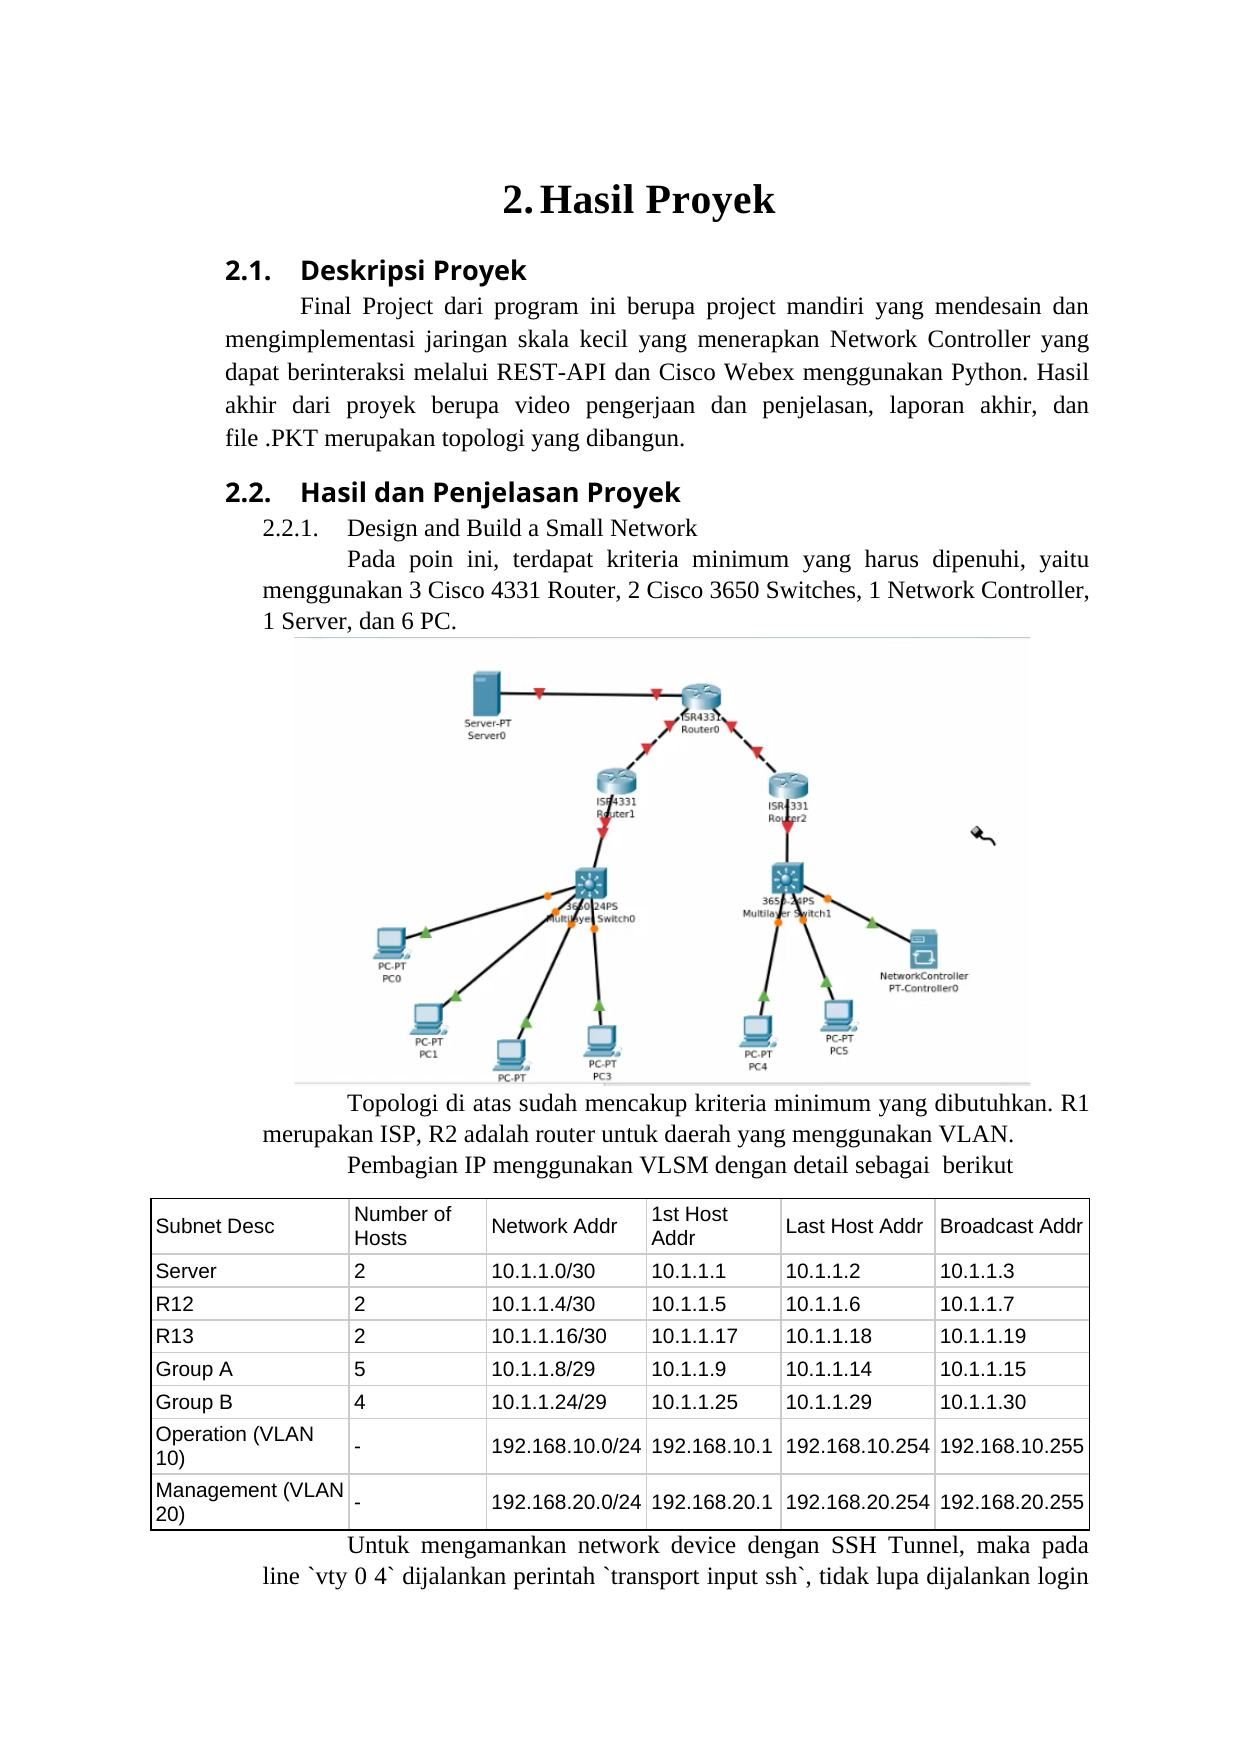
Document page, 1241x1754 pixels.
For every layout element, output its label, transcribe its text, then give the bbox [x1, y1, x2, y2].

table_cell 2 [350, 1321, 486, 1352]
table_cell 10.1.1.3 [936, 1255, 1089, 1286]
table_cell - [350, 1419, 486, 1473]
list Design and Build a Small Network [262, 513, 1090, 542]
table_cell Server [152, 1255, 348, 1286]
table_cell 192.168.10.254 [782, 1419, 934, 1473]
table_cell 10.1.1.2 [782, 1255, 934, 1286]
table_cell R12 [152, 1288, 348, 1319]
table_cell 192.168.10.0/24 [487, 1419, 646, 1473]
table_cell - [350, 1475, 486, 1529]
table_cell 10.1.1.9 [647, 1353, 780, 1384]
table_cell 192.168.20.254 [782, 1475, 934, 1529]
table_cell 2 [350, 1255, 486, 1286]
table_cell 192.168.10.1 [647, 1419, 780, 1473]
table_header Network Addr [487, 1199, 646, 1253]
table_cell 192.168.20.255 [936, 1475, 1089, 1529]
list Pada poin ini, terdapat kriteria minimum yang harus dipenuhi, yaitu menggunakan 3 Cisco 4331 Router, 2 Cisco 3650 Switches, 1 Network Controller, 1 Server, dan 6 PC. [262, 544, 1090, 635]
table_cell Group B [152, 1386, 348, 1417]
table_cell Management (VLAN 20) [152, 1475, 348, 1529]
subtitle Hasil Proyek [187, 175, 1090, 223]
table_cell 10.1.1.14 [782, 1353, 934, 1384]
table_cell 10.1.1.19 [936, 1321, 1089, 1352]
table_cell R13 [152, 1321, 348, 1352]
table_cell 10.1.1.4/30 [487, 1288, 646, 1319]
table_cell 192.168.10.255 [936, 1419, 1089, 1473]
table_cell 2 [350, 1288, 486, 1319]
table_cell 10.1.1.6 [782, 1288, 934, 1319]
table_cell 10.1.1.0/30 [487, 1255, 646, 1286]
list Pembagian IP menggunakan VLSM dengan detail sebagai berikut [262, 1150, 1090, 1179]
table_cell 10.1.1.16/30 [487, 1321, 646, 1352]
table_header Number of Hosts [350, 1199, 486, 1253]
table_cell 10.1.1.5 [647, 1288, 780, 1319]
table_cell 10.1.1.15 [936, 1353, 1089, 1384]
table_cell 10.1.1.1 [647, 1255, 780, 1286]
table_cell 5 [350, 1353, 486, 1384]
table_cell 4 [350, 1386, 486, 1417]
text Final Project dari program ini berupa project mandiri yang mendesain dan mengimplementasi jaringan skala kecil yang menerapkan Network Controller yang dapat berinteraksi melalui REST-API dan Cisco Webex menggunakan Python. Hasil akhir dari proyek berupa video pengerjaan dan penjelasan, laporan akhir, dan file .PKT merupakan topologi yang dibangun. [225, 291, 1090, 452]
table_cell 10.1.1.30 [936, 1386, 1089, 1417]
table_header 1st Host Addr [647, 1199, 780, 1253]
list Topologi di atas sudah mencakup kriteria minimum yang dibutuhkan. R1 merupakan ISP, R2 adalah router untuk daerah yang menggunakan VLAN. [262, 1088, 1090, 1148]
table_cell 10.1.1.25 [647, 1386, 780, 1417]
picture [294, 637, 1031, 1086]
table_header Last Host Addr [782, 1199, 934, 1253]
table_cell 10.1.1.29 [782, 1386, 934, 1417]
table_cell 192.168.20.1 [647, 1475, 780, 1529]
subtitle Hasil dan Penjelasan Proyek [225, 473, 1090, 510]
table_cell 10.1.1.18 [782, 1321, 934, 1352]
table_header Broadcast Addr [936, 1199, 1089, 1253]
table_cell 192.168.20.0/24 [487, 1475, 646, 1529]
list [262, 1531, 1090, 1590]
table_cell 10.1.1.8/29 [487, 1353, 646, 1384]
table_cell 10.1.1.7 [936, 1288, 1089, 1319]
table_cell 10.1.1.17 [647, 1321, 780, 1352]
table_cell Operation (VLAN 10) [152, 1419, 348, 1473]
table_cell 10.1.1.24/29 [487, 1386, 646, 1417]
table_cell Group A [152, 1353, 348, 1384]
subtitle Deskripsi Proyek [225, 252, 1090, 288]
table_header Subnet Desc [152, 1199, 348, 1253]
